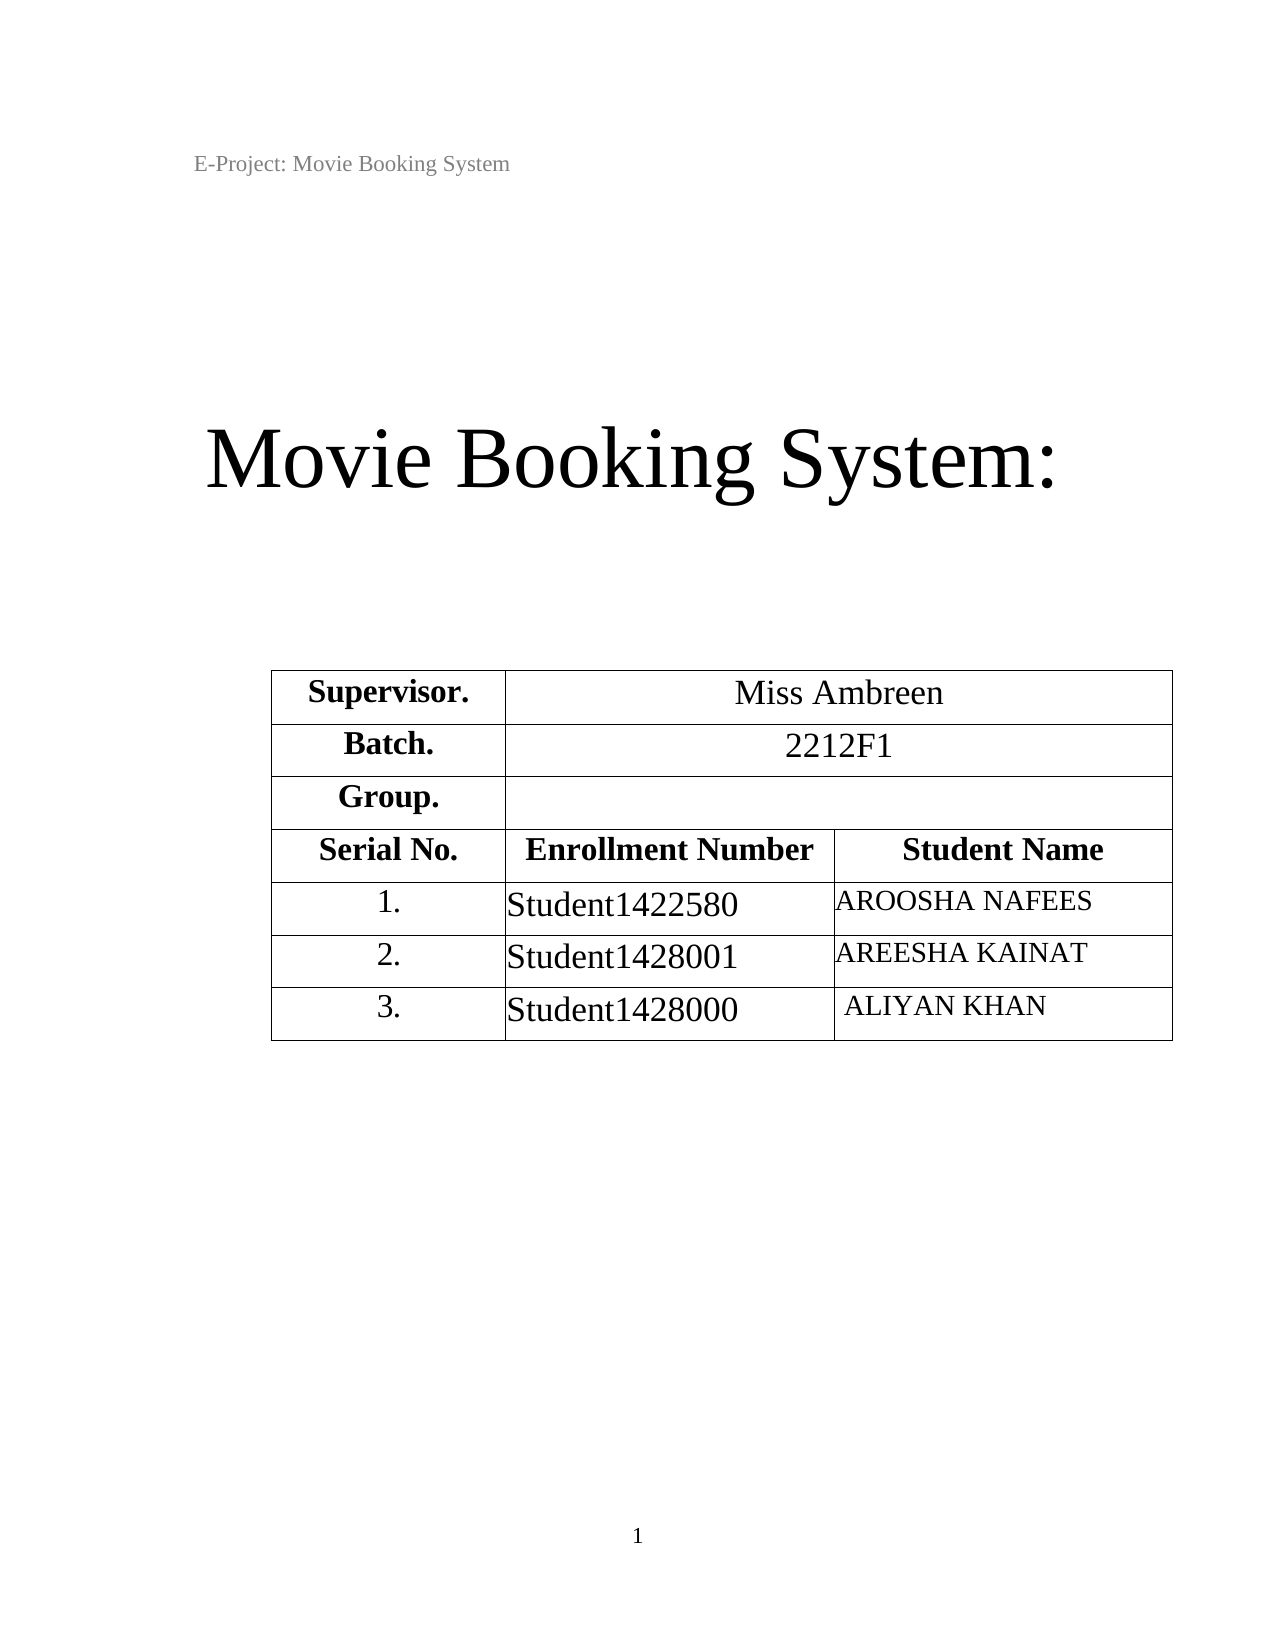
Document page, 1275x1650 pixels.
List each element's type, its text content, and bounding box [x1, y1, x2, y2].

table_cell Enrollment Number [506, 830, 834, 882]
table_cell AROOSHA NAFEES [835, 883, 1172, 934]
table_cell Student Name [835, 830, 1172, 882]
table_cell Student1428000 [506, 988, 834, 1040]
table_cell Student1428001 [506, 936, 834, 987]
table_cell AREESHA KAINAT [835, 936, 1172, 987]
table_cell Group. [272, 777, 505, 829]
table_cell 1. [272, 883, 505, 934]
title Movie Booking System: [160, 406, 1105, 506]
table_cell 2. [272, 936, 505, 987]
table_header Supervisor. [272, 671, 505, 724]
table_cell Student1422580 [506, 883, 834, 934]
table_cell 2212F1 [506, 725, 1172, 776]
table_cell ALIYAN KHAN [835, 988, 1172, 1040]
table_cell [506, 777, 1172, 829]
table_cell Batch. [272, 725, 505, 776]
text E-Project: Movie Booking System [194, 150, 1125, 176]
table_cell Serial No. [272, 830, 505, 882]
table_header Miss Ambreen [506, 671, 1172, 724]
table_cell 3. [272, 988, 505, 1040]
